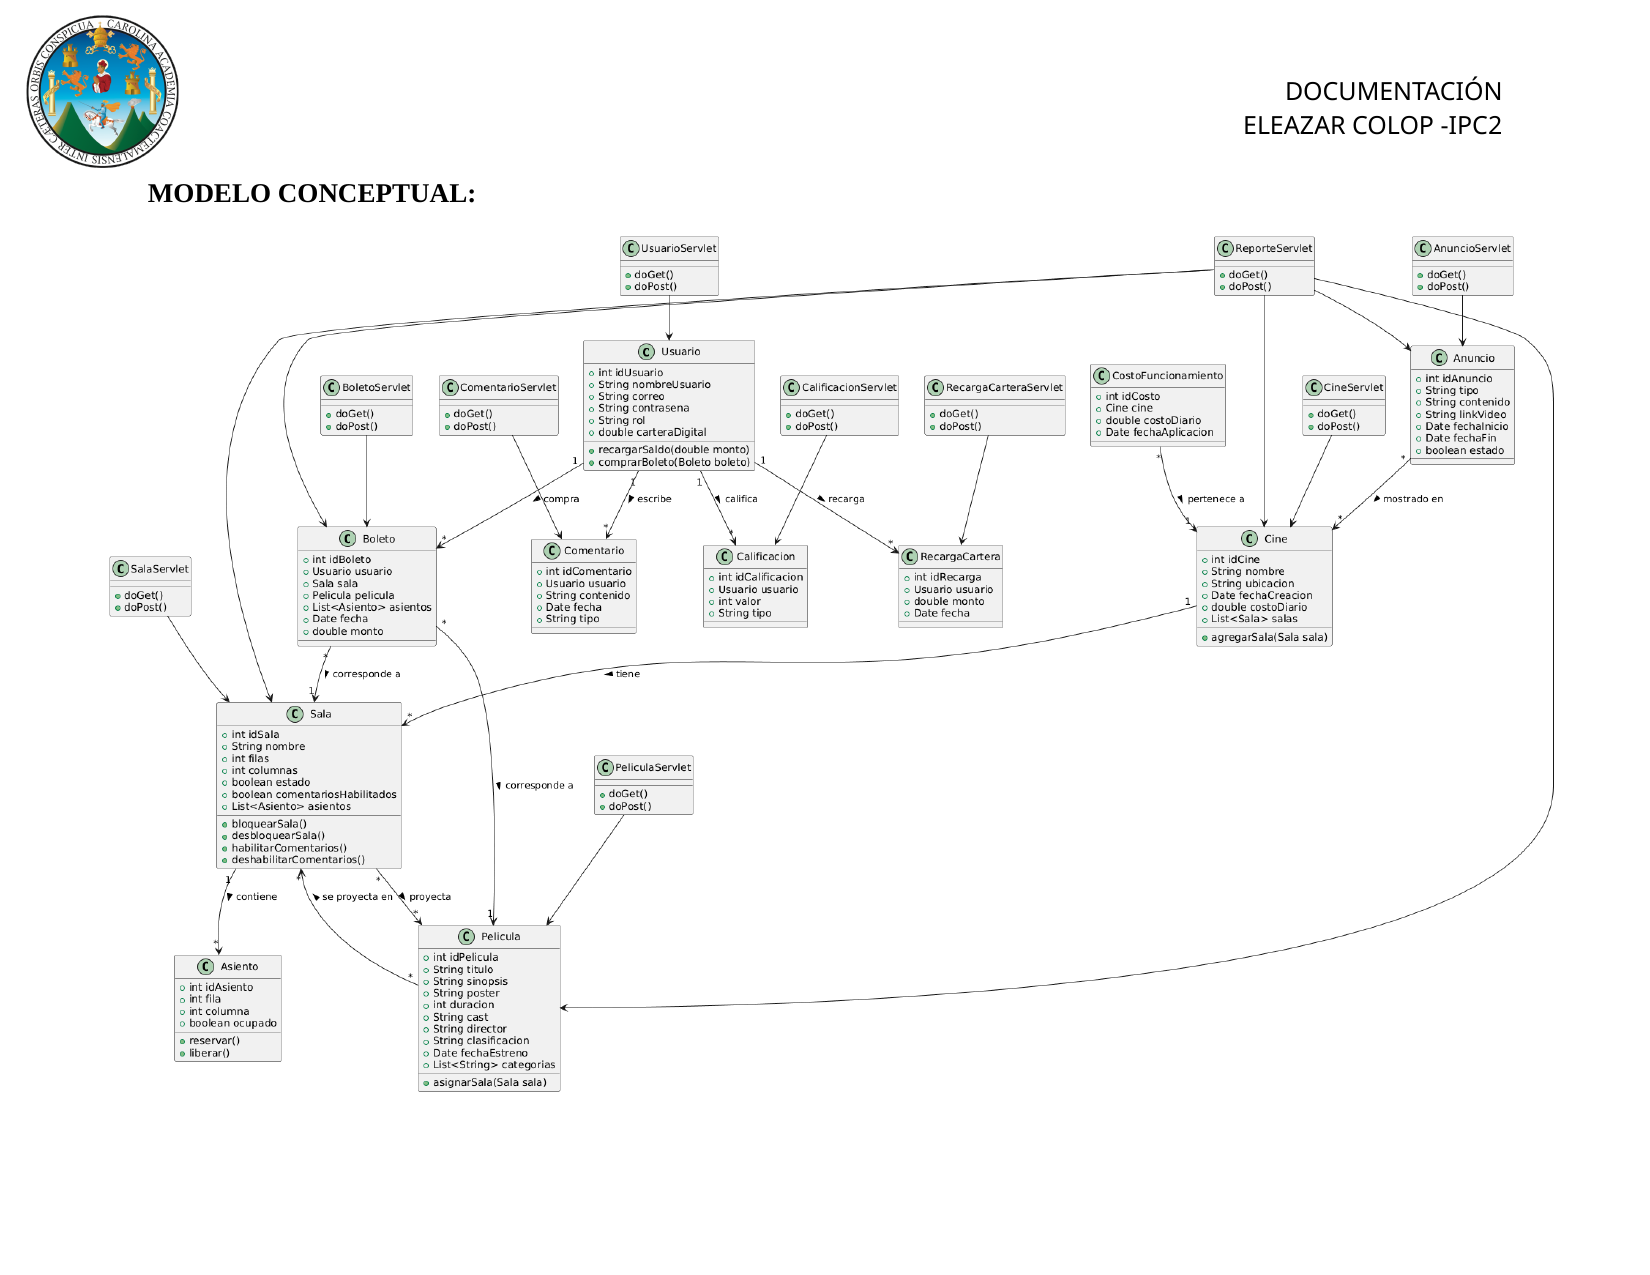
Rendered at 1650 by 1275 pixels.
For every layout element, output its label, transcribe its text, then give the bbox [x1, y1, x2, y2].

picture [104, 231, 1557, 1095]
text MODELO CONCEPTUAL: [148, 177, 1502, 208]
picture [26, 15, 179, 168]
